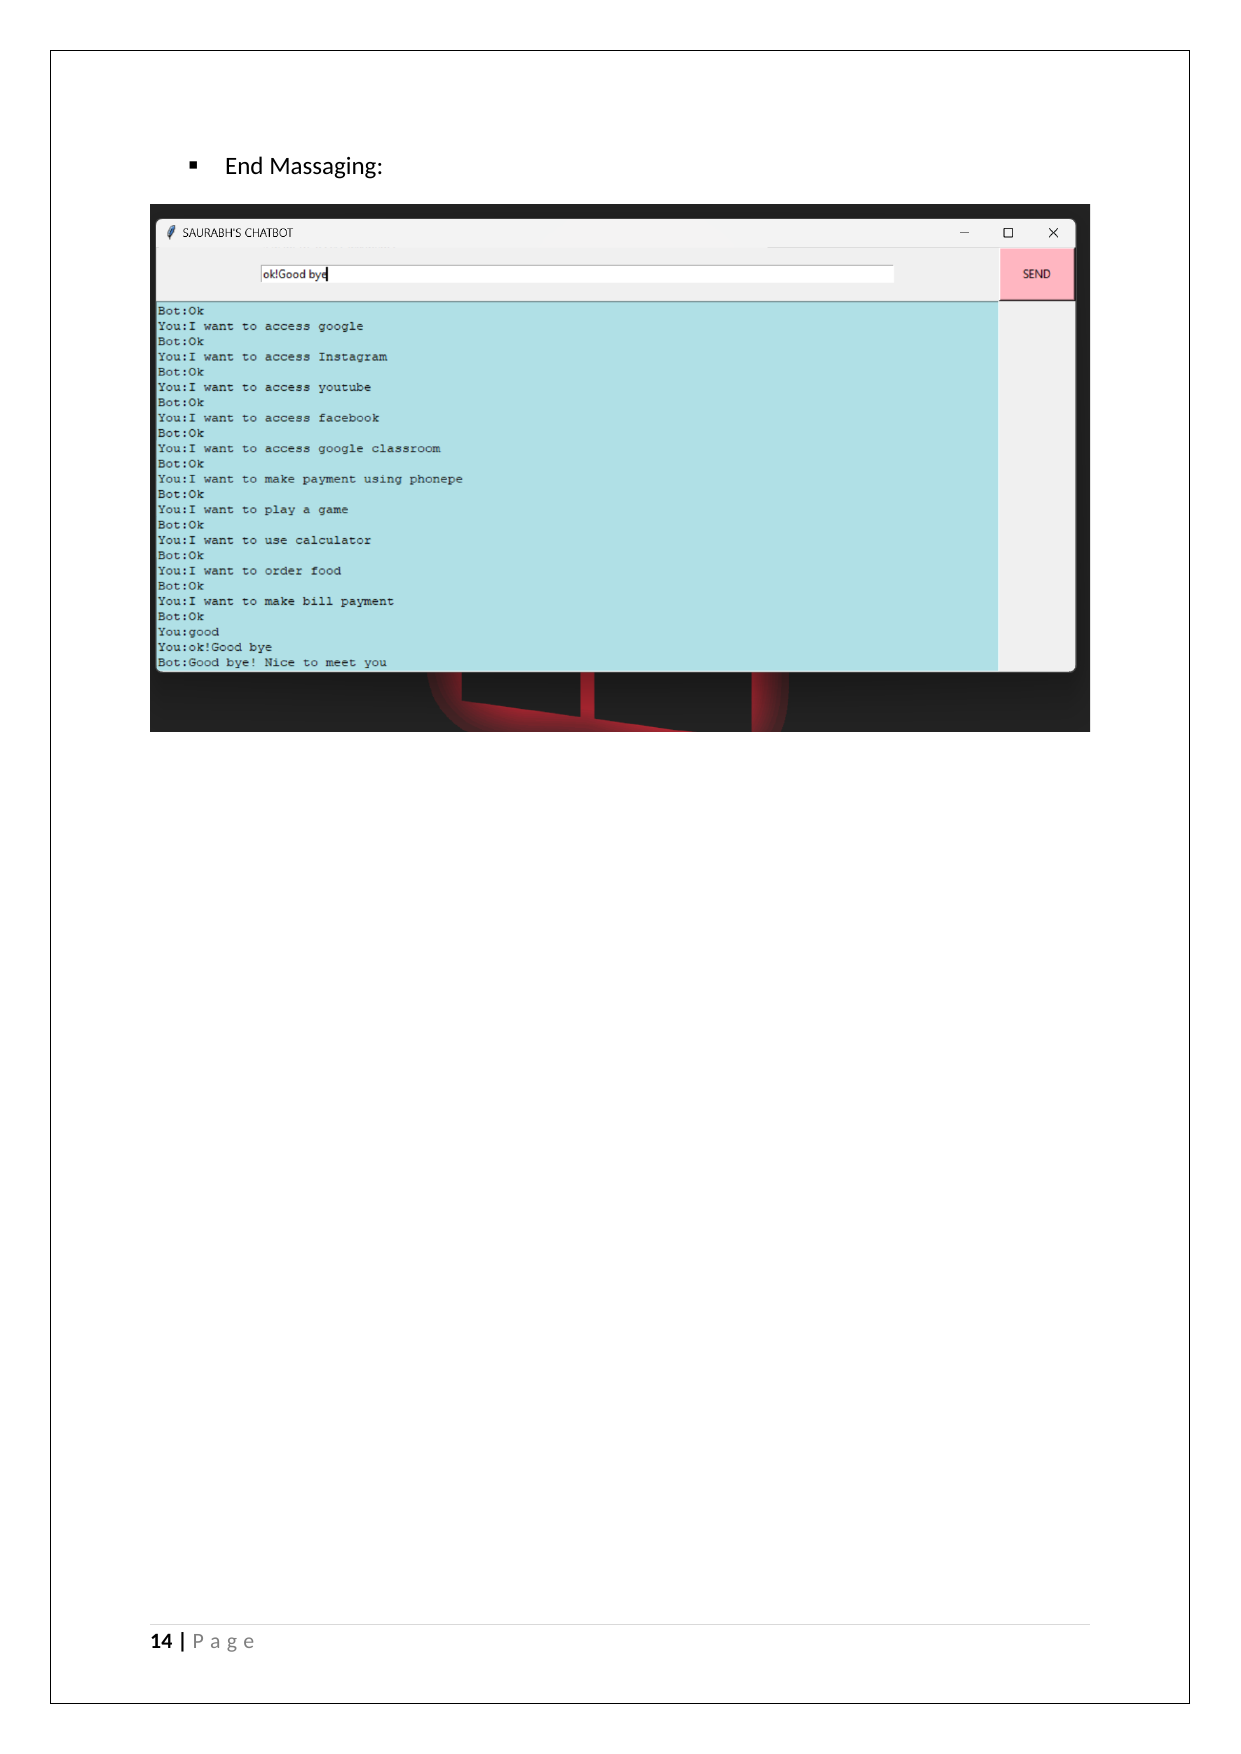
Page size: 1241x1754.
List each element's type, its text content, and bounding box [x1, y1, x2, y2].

list End Massaging: [187, 150, 1090, 181]
picture [150, 204, 1091, 732]
